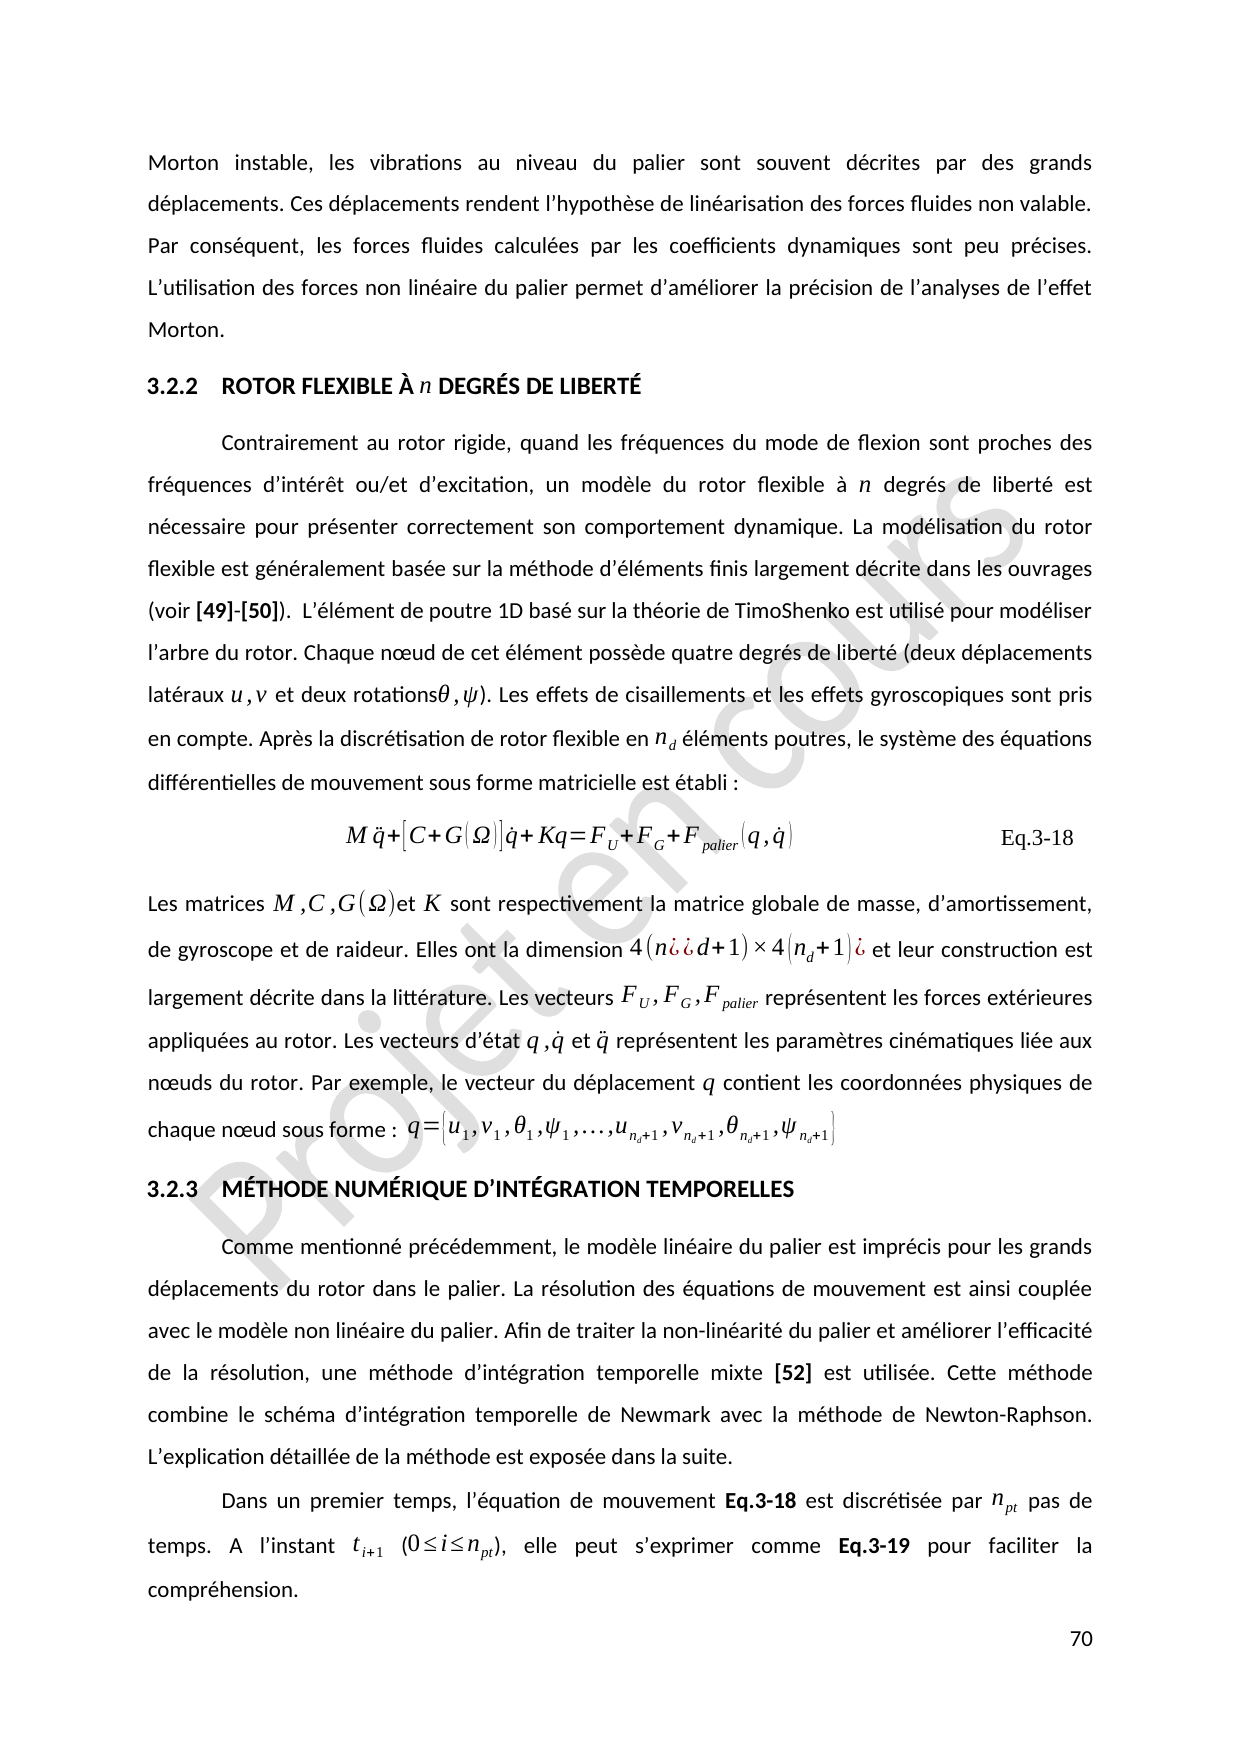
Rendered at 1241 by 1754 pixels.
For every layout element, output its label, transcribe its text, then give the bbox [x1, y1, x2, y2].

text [148, 148, 1093, 343]
text Les matrices et sont respectivement la matrice globale de masse, d’amortissement, de gyroscope et de raideur. Elles ont la dimension et leur construction est largement décrite dans la littérature. Les vecteurs représentent les forces extérieures appliquées au rotor. Les vecteurs d’état et représentent les paramètres cinématiques liée aux nœuds du rotor. Par exemple, le vecteur du déplacement contient les coordonnées physiques de chaque nœud sous forme : [148, 888, 1093, 1147]
table_header [148, 810, 989, 876]
text Dans un premier temps, l’équation de mouvement Eq.3-18 est discrétisée par pas de temps. A l’instant (), elle peut s’exprimer comme Eq.3-19 pour faciliter la compréhension. [148, 1484, 1093, 1603]
text Contrairement au rotor rigide, quand les fréquences du mode de flexion sont proches des fréquences d’intérêt ou/et d’excitation, un modèle du rotor flexible à degrés de liberté est nécessaire pour présenter correctement son comportement dynamique. La modélisation du rotor flexible est généralement basée sur la méthode d’éléments finis largement décrite dans les ouvrages (voir [49]-[50]). L’élément de poutre 1D basé sur la théorie de TimoShenko est utilisé pour modéliser l’arbre du rotor. Chaque nœud de cet élément possède quatre degrés de liberté (deux déplacements latéraux et deux rotations). Les effets de cisaillements et les effets gyroscopiques sont pris en compte. Après la discrétisation de rotor flexible en éléments poutres, le système des équations différentielles de mouvement sous forme matricielle est établi : [148, 428, 1093, 796]
subtitle Méthode numérique d’intégration temporelles [146, 1174, 1093, 1204]
text Comme mentionné précédemment, le modèle linéaire du palier est imprécis pour les grands déplacements du rotor dans le palier. La résolution des équations de mouvement est ainsi couplée avec le modèle non linéaire du palier. Afin de traiter la non-linéarité du palier et améliorer l’efficacité de la résolution, une méthode d’intégration temporelle mixte [52] est utilisée. Cette méthode combine le schéma d’intégration temporelle de Newmark avec la méthode de Newton-Raphson. L’explication détaillée de la méthode est exposée dans la suite. [148, 1232, 1093, 1470]
table_header [989, 810, 1093, 876]
subtitle Rotor flexible à degrés de liberté [146, 370, 1093, 401]
